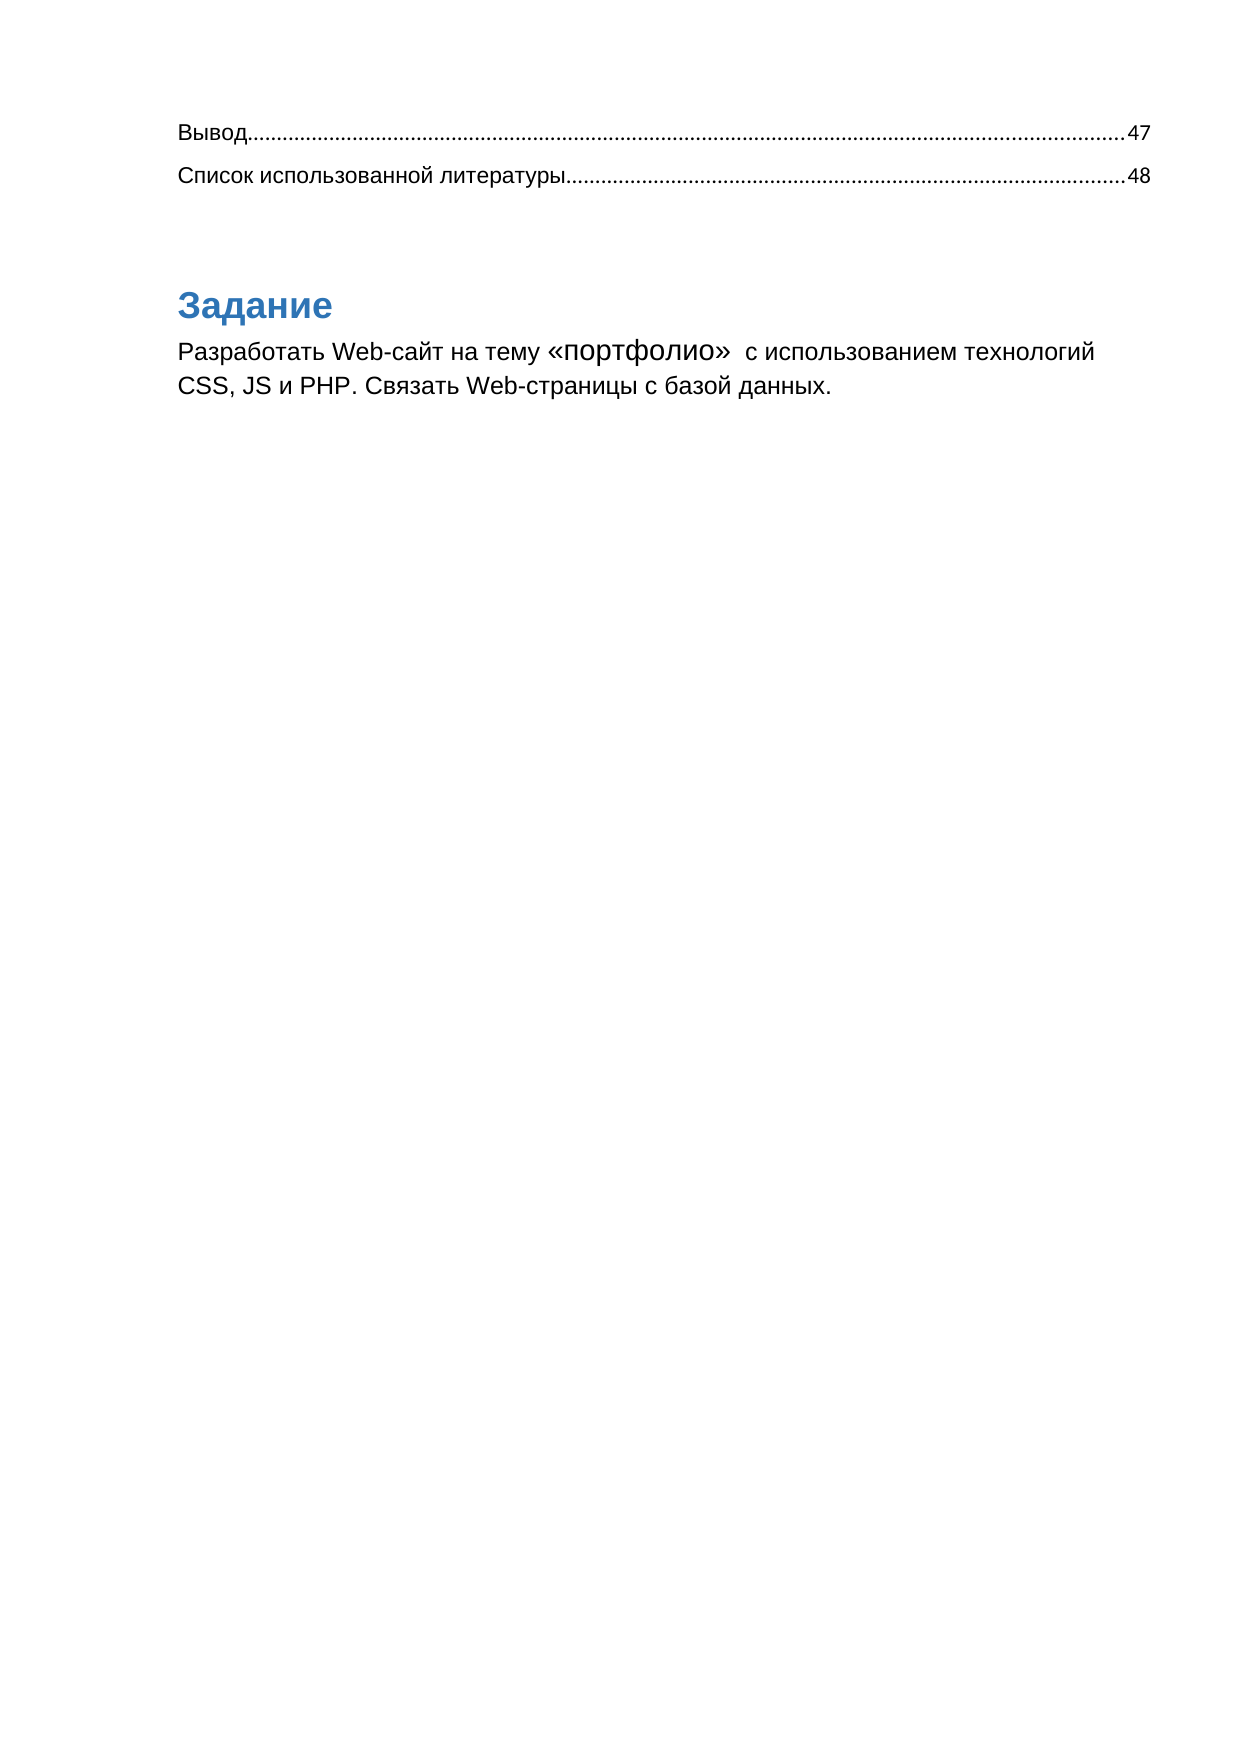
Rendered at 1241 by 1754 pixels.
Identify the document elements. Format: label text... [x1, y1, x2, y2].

text Разработать Web-сайт на тему «портфолио» с использованием технологий CSS, JS и PHP. Связать Web-страницы с базой данных. [177, 333, 1152, 400]
subtitle Задание [177, 283, 1152, 327]
